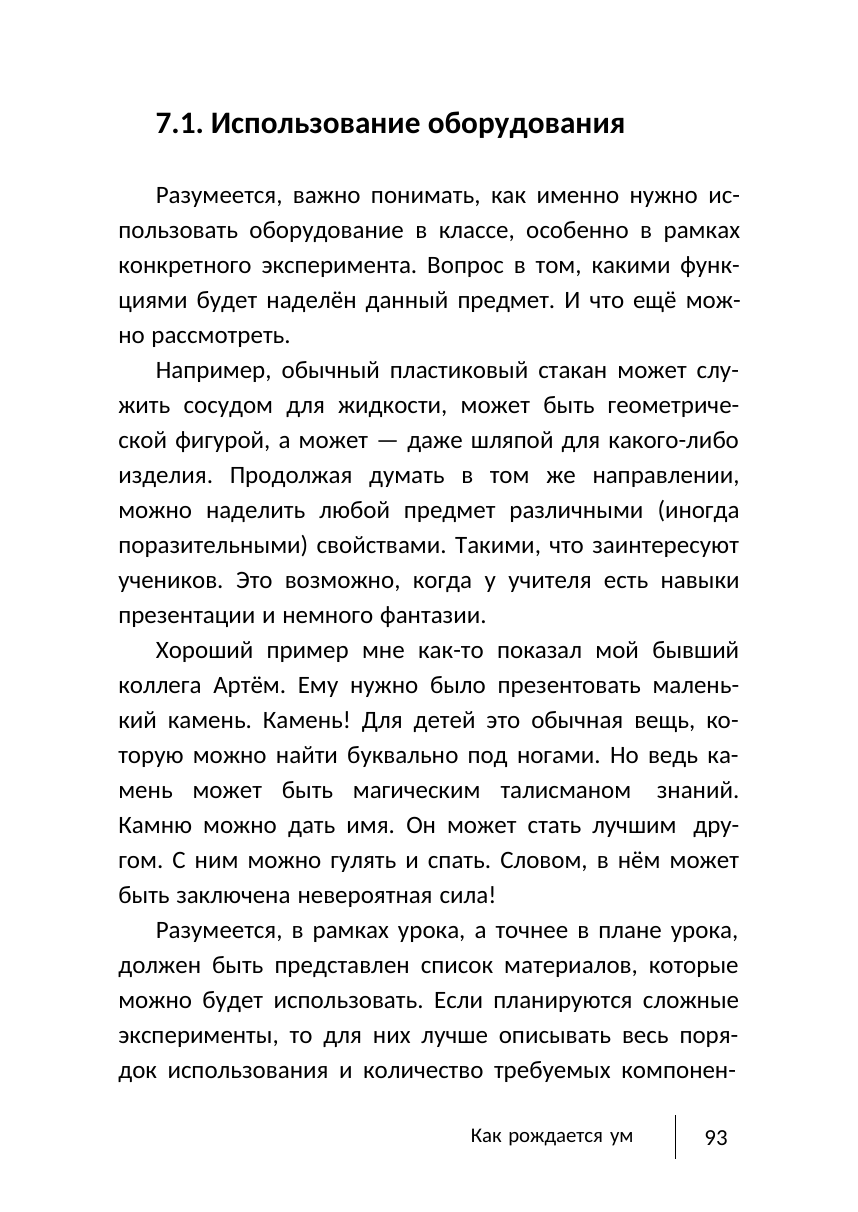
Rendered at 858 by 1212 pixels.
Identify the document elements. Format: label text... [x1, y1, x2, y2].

text Например, обычный пластиковый стакан может слу- жить сосудом для жидкости, может быть геометриче- ской фигурой, а может — даже шляпой для какого-либо изделия. Продолжая думать в том же направлении, можно наделить любой предмет различными (иногда поразительными) свойствами. Такими, что заинтересуют учеников. Это возможно, когда у учителя есть навыки презентации и немного фантазии. [118, 354, 739, 630]
text Хороший пример мне как-то показал мой бывший коллега Артём. Ему нужно было презентовать малень- кий камень. Камень! Для детей это обычная вещь, ко- торую можно найти буквально под ногами. Но ведь ка- мень может быть магическим талисманом знаний. Камню можно дать имя. Он может стать лучшим дру- гом. С ним можно гулять и спать. Словом, в нём может быть заключена невероятная сила! [118, 634, 739, 910]
subtitle Использование оборудования [155, 103, 751, 142]
text Разумеется, важно понимать, как именно нужно ис- пользовать оборудование в классе, особенно в рамках конкретного эксперимента. Вопрос в том, какими функ- циями будет наделён данный предмет. И что ещё мож- но рассмотреть. [118, 179, 741, 350]
text Разумеется, в рамках урока, а точнее в плане урока, должен быть представлен список материалов, которые можно будет использовать. Если планируются сложные эксперименты, то для них лучше описывать весь поря- док использования и количество требуемых компонен- [118, 914, 739, 1085]
